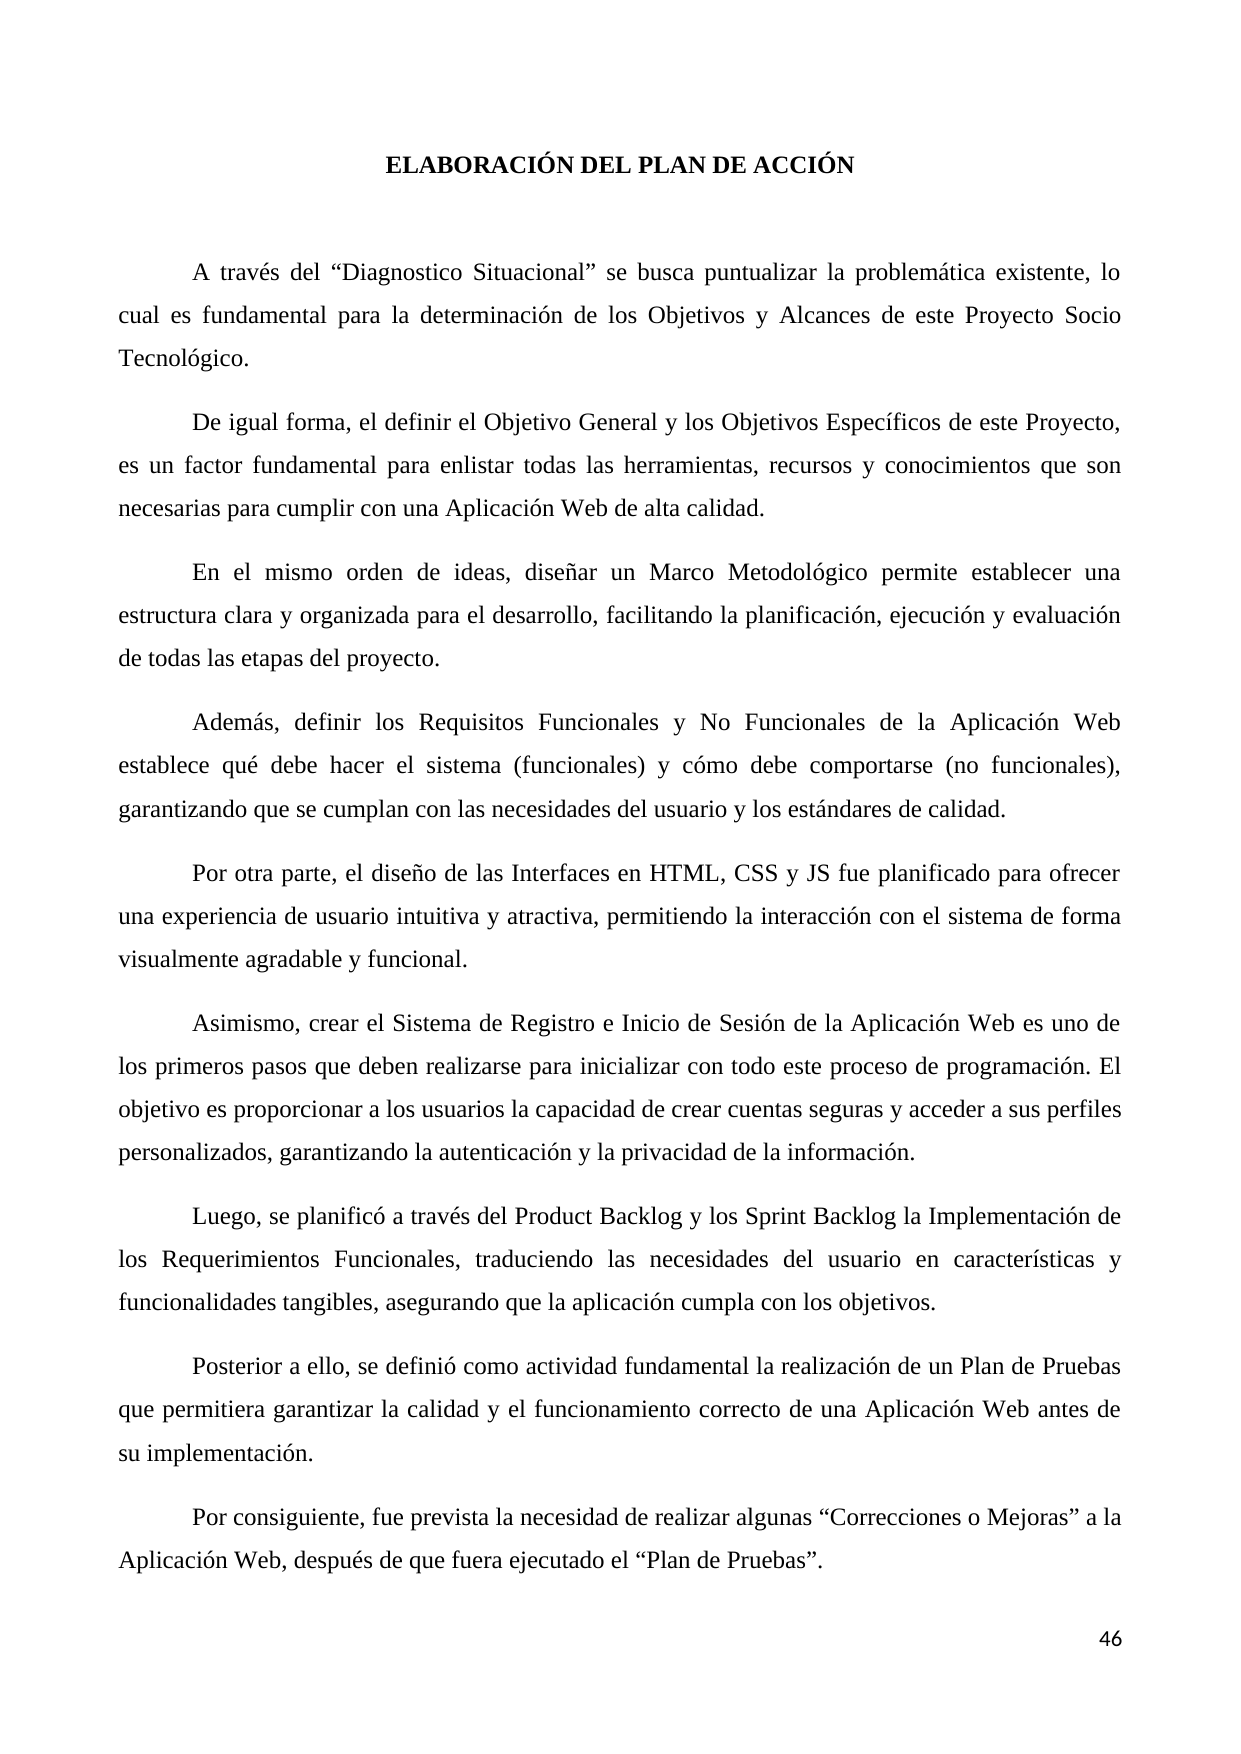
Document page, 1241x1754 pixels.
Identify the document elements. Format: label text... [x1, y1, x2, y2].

text Luego, se planificó a través del Product Backlog y los Sprint Backlog la Implementación de los Requerimientos Funcionales, traduciendo las necesidades del usuario en características y funcionalidades tangibles, asegurando que la aplicación cumpla con los objetivos. [118, 1201, 1122, 1316]
text En el mismo orden de ideas, diseñar un Marco Metodológico permite establecer una estructura clara y organizada para el desarrollo, facilitando la planificación, ejecución y evaluación de todas las etapas del proyecto. [118, 557, 1122, 672]
text Por consiguiente, fue prevista la necesidad de realizar algunas “Correcciones o Mejoras” a la Aplicación Web, después de que fuera ejecutado el “Plan de Pruebas”. [118, 1502, 1122, 1573]
subtitle ELABORACIÓN DEL PLAN DE ACCIÓN [118, 150, 1122, 178]
text Por otra parte, el diseño de las Interfaces en HTML, CSS y JS fue planificado para ofrecer una experiencia de usuario intuitiva y atractiva, permitiendo la interacción con el sistema de forma visualmente agradable y funcional. [118, 858, 1122, 973]
text A través del “Diagnostico Situacional” se busca puntualizar la problemática existente, lo cual es fundamental para la determinación de los Objetivos y Alcances de este Proyecto Socio Tecnológico. [118, 257, 1122, 372]
text Asimismo, crear el Sistema de Registro e Inicio de Sesión de la Aplicación Web es uno de los primeros pasos que deben realizarse para inicializar con todo este proceso de programación. El objetivo es proporcionar a los usuarios la capacidad de crear cuentas seguras y acceder a sus perfiles personalizados, garantizando la autenticación y la privacidad de la información. [118, 1008, 1122, 1166]
text Posterior a ello, se definió como actividad fundamental la realización de un Plan de Pruebas que permitiera garantizar la calidad y el funcionamiento correcto de una Aplicación Web antes de su implementación. [118, 1351, 1122, 1466]
text De igual forma, el definir el Objetivo General y los Objetivos Específicos de este Proyecto, es un factor fundamental para enlistar todas las herramientas, recursos y conocimientos que son necesarias para cumplir con una Aplicación Web de alta calidad. [118, 407, 1122, 522]
text Además, definir los Requisitos Funcionales y No Funcionales de la Aplicación Web establece qué debe hacer el sistema (funcionales) y cómo debe comportarse (no funcionales), garantizando que se cumplan con las necesidades del usuario y los estándares de calidad. [118, 707, 1122, 822]
